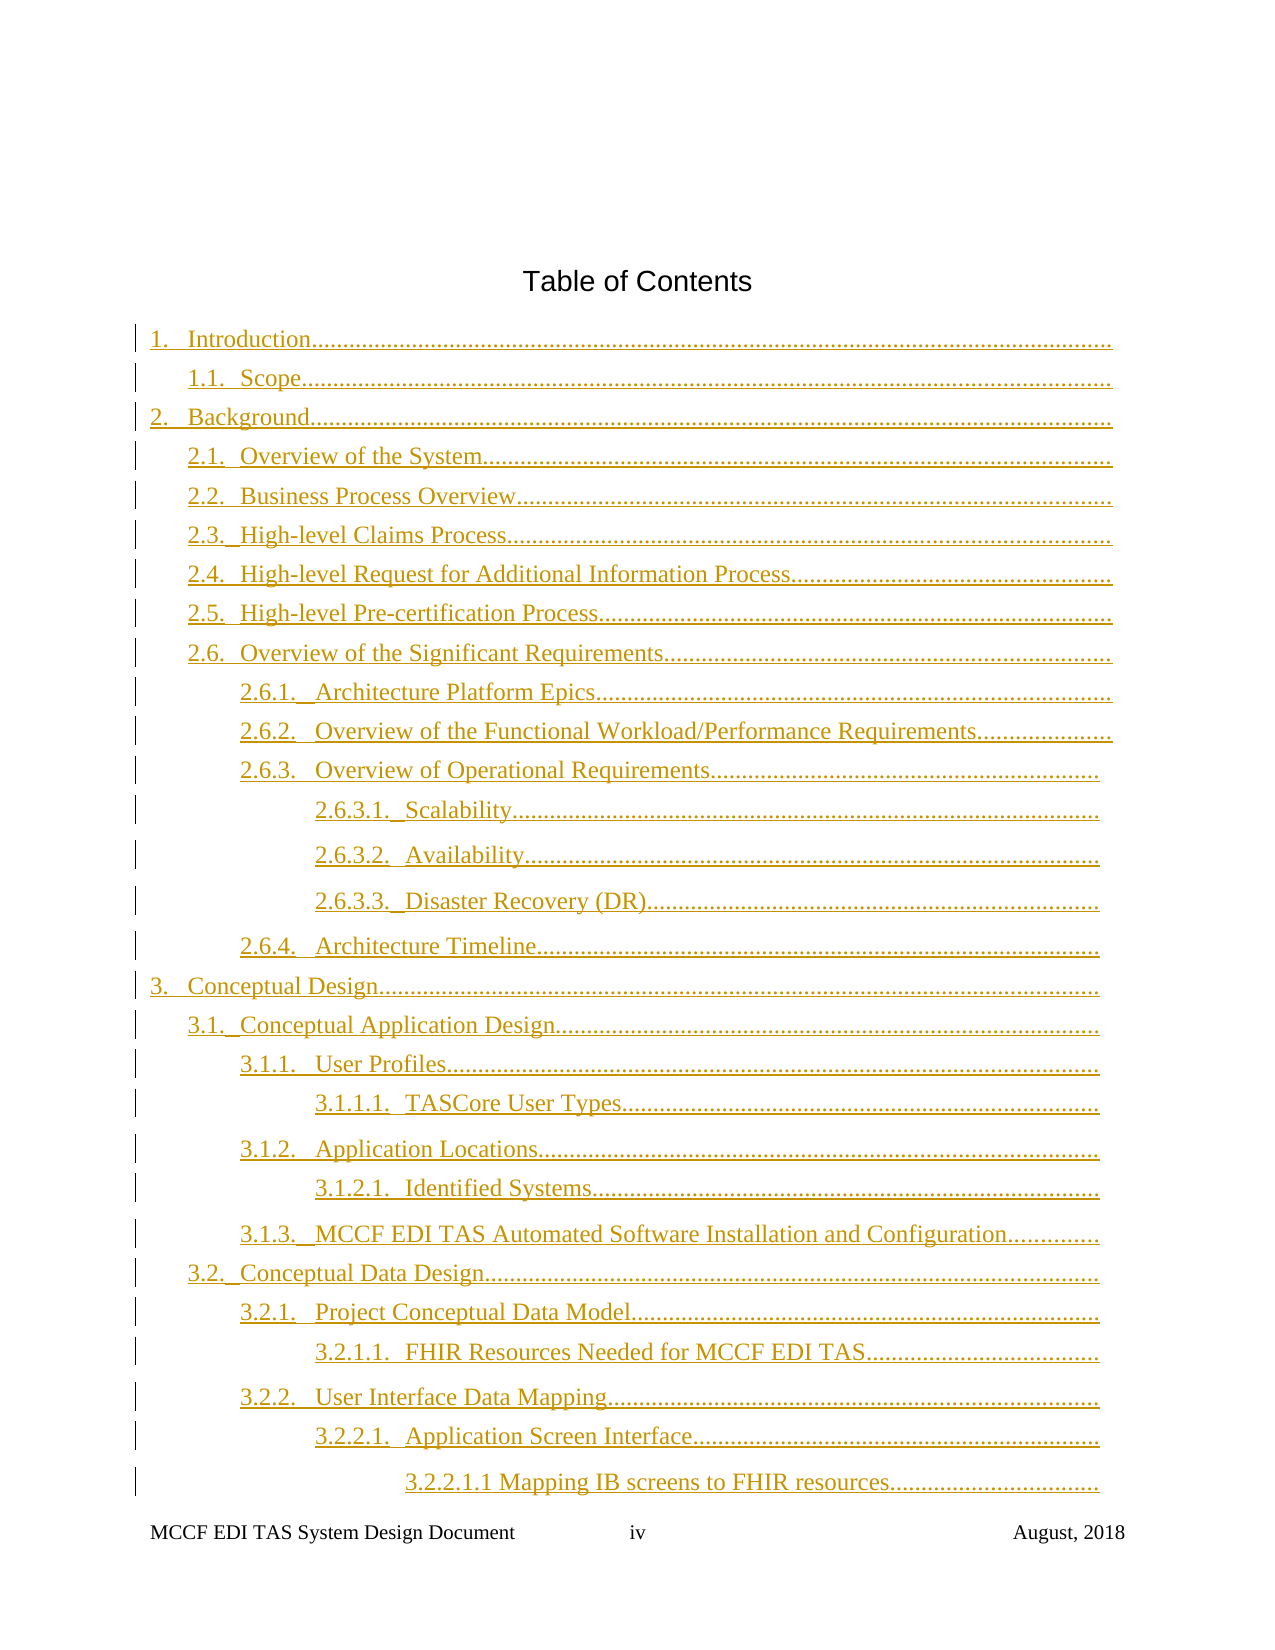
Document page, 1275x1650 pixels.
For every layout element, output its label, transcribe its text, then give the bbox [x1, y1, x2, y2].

title Table of Contents [150, 264, 1125, 298]
